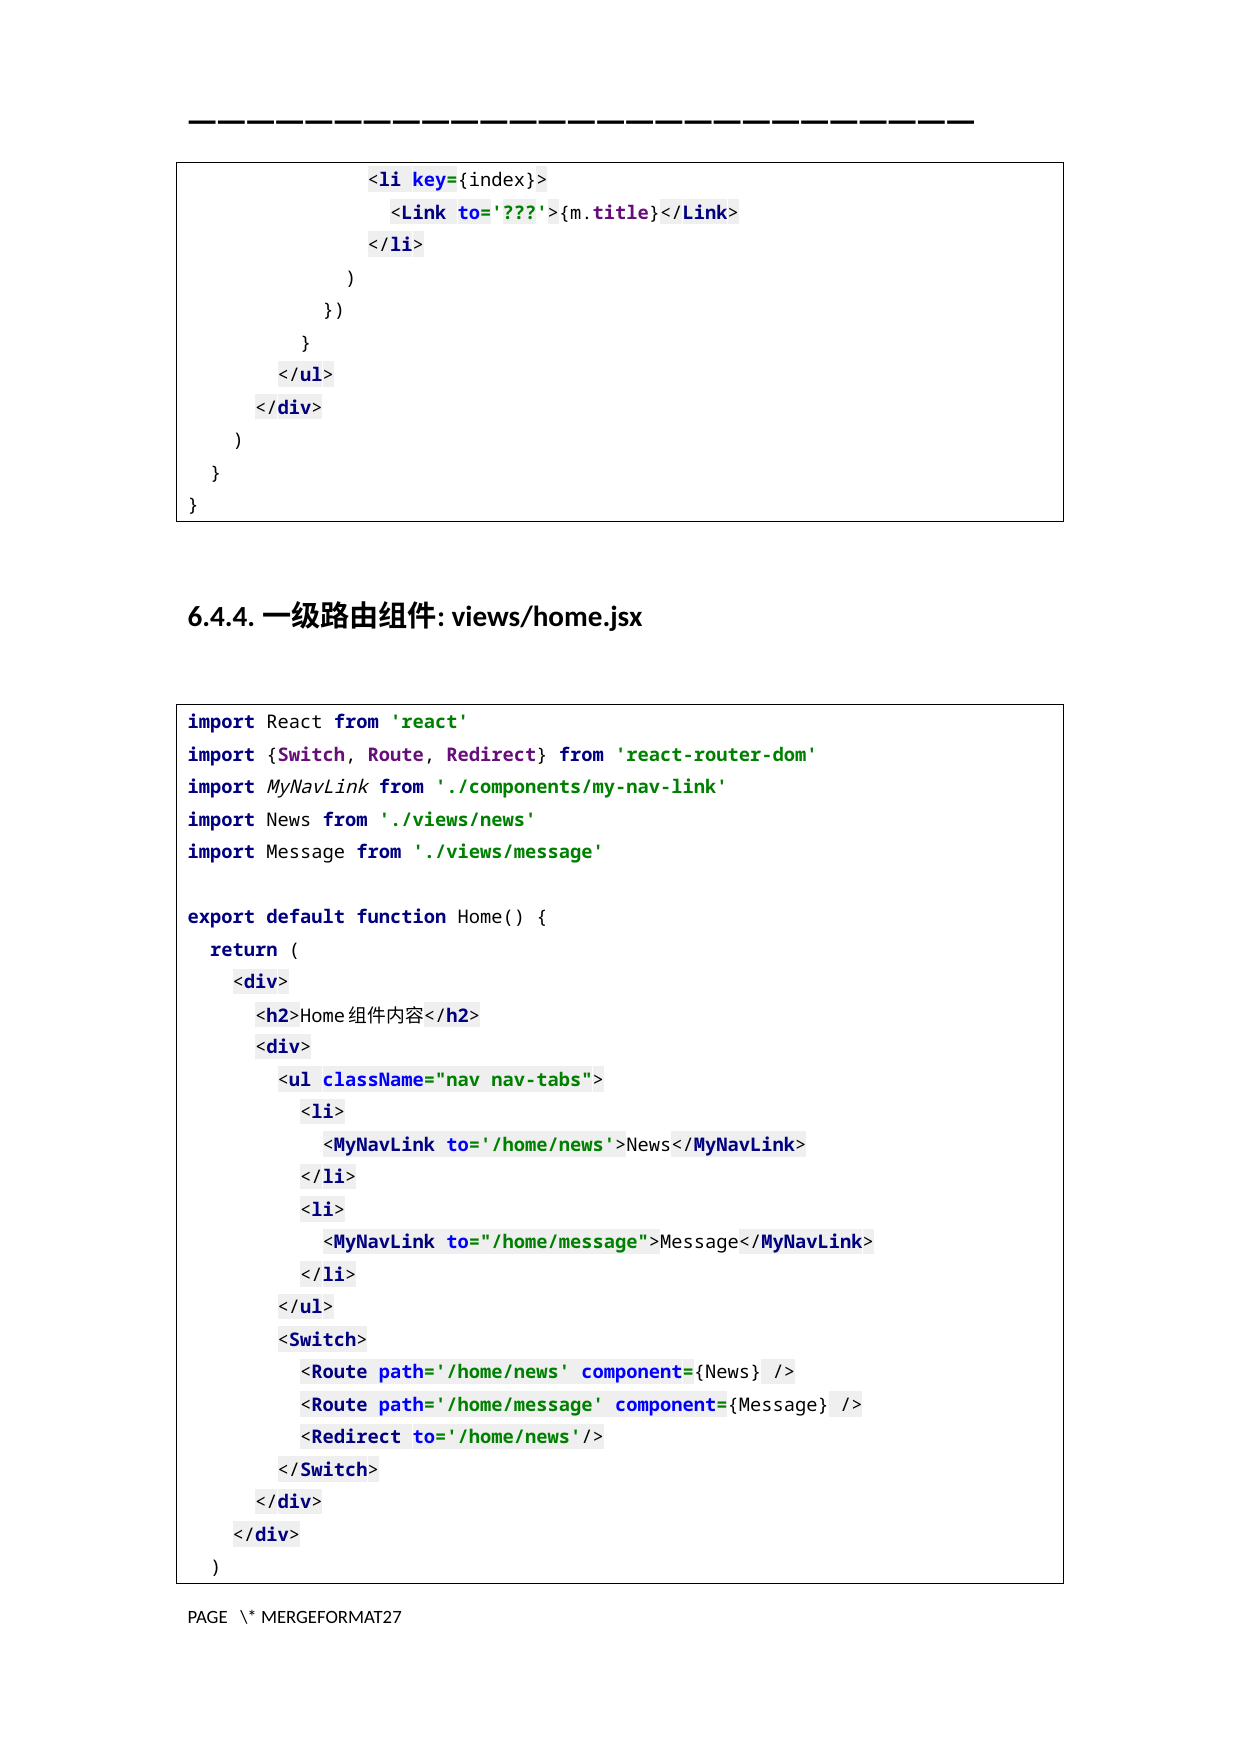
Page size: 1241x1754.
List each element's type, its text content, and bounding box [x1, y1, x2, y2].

subtitle 6.4.4. 一级路由组件: views/home.jsx [187, 581, 1053, 646]
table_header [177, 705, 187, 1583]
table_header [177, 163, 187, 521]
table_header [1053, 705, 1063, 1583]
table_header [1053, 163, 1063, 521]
